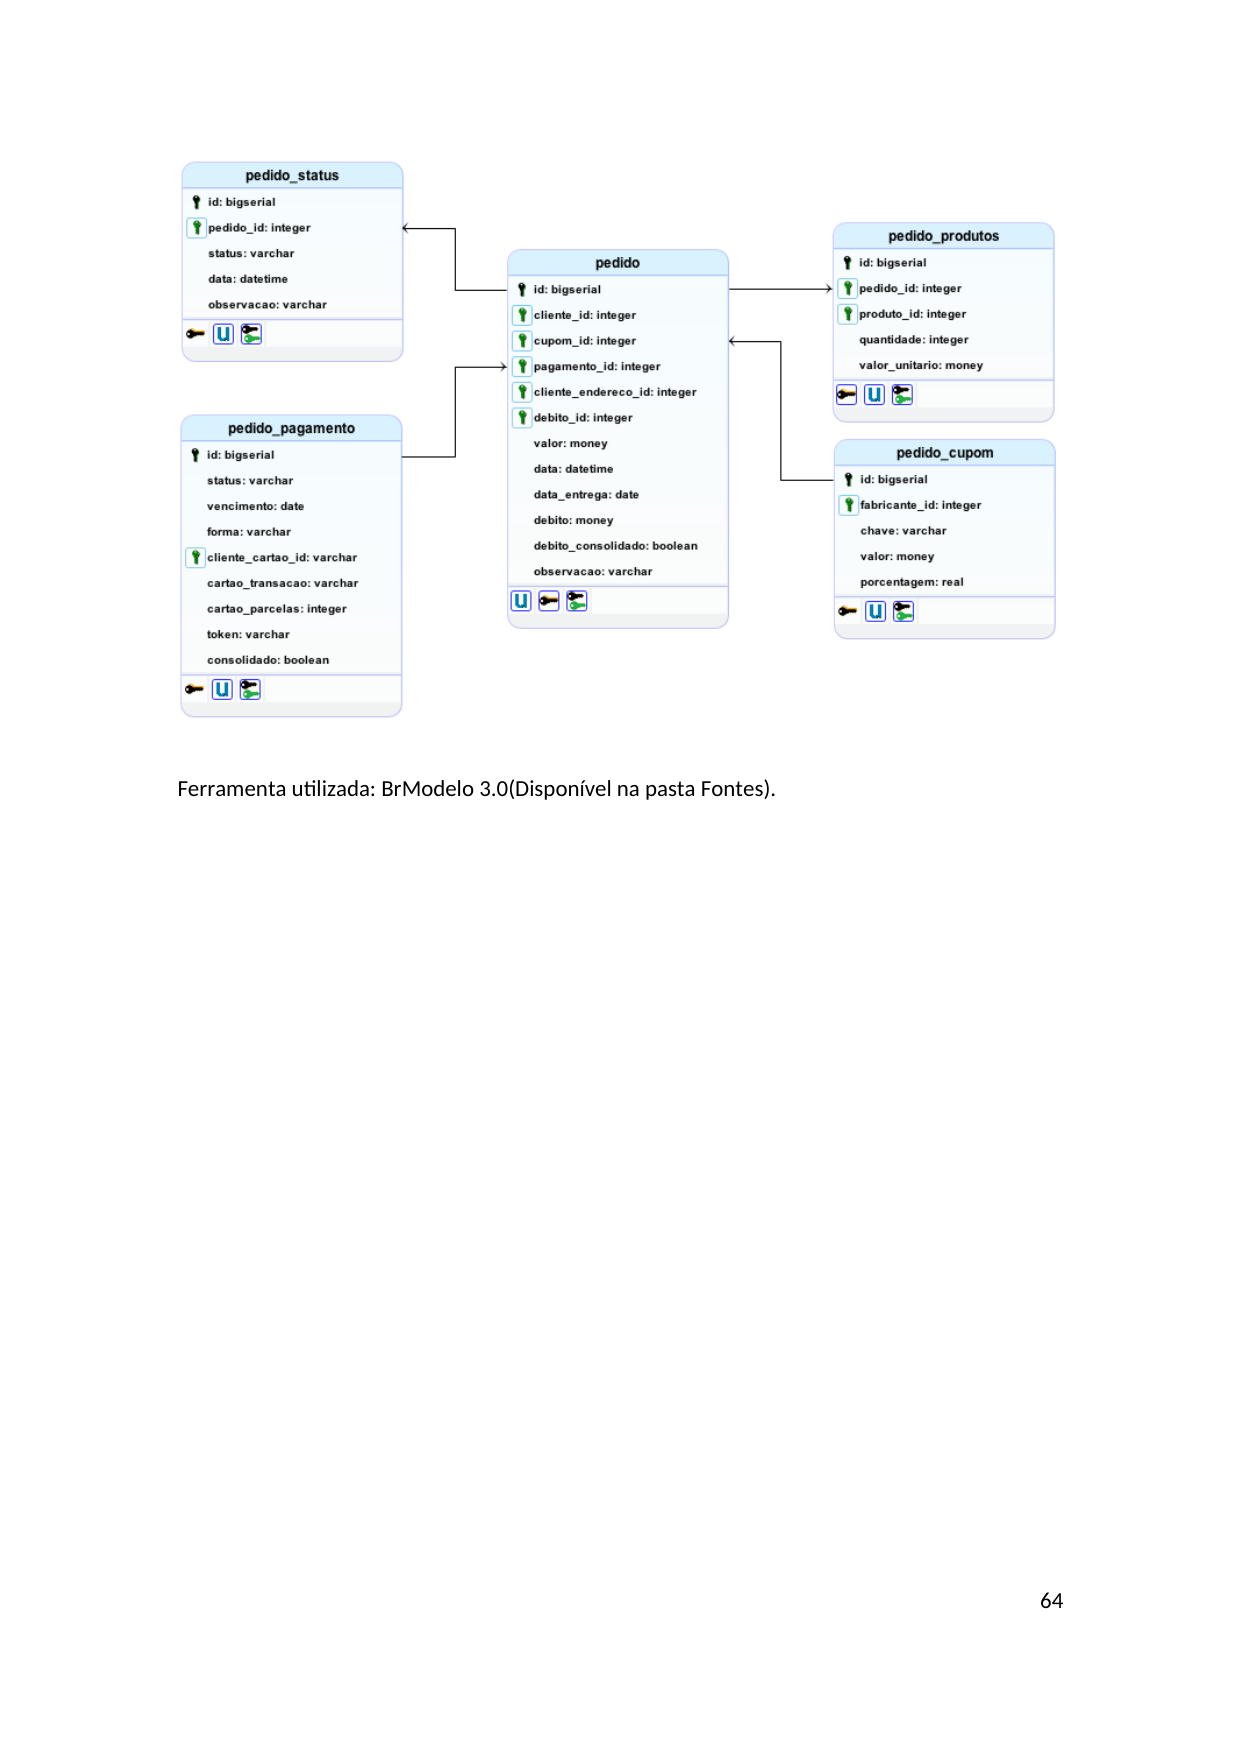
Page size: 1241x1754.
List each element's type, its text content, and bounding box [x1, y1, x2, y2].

subtitle Ferramenta utilizada: BrModelo 3.0(Disponível na pasta Fontes). [177, 774, 1063, 802]
picture [177, 158, 1064, 721]
